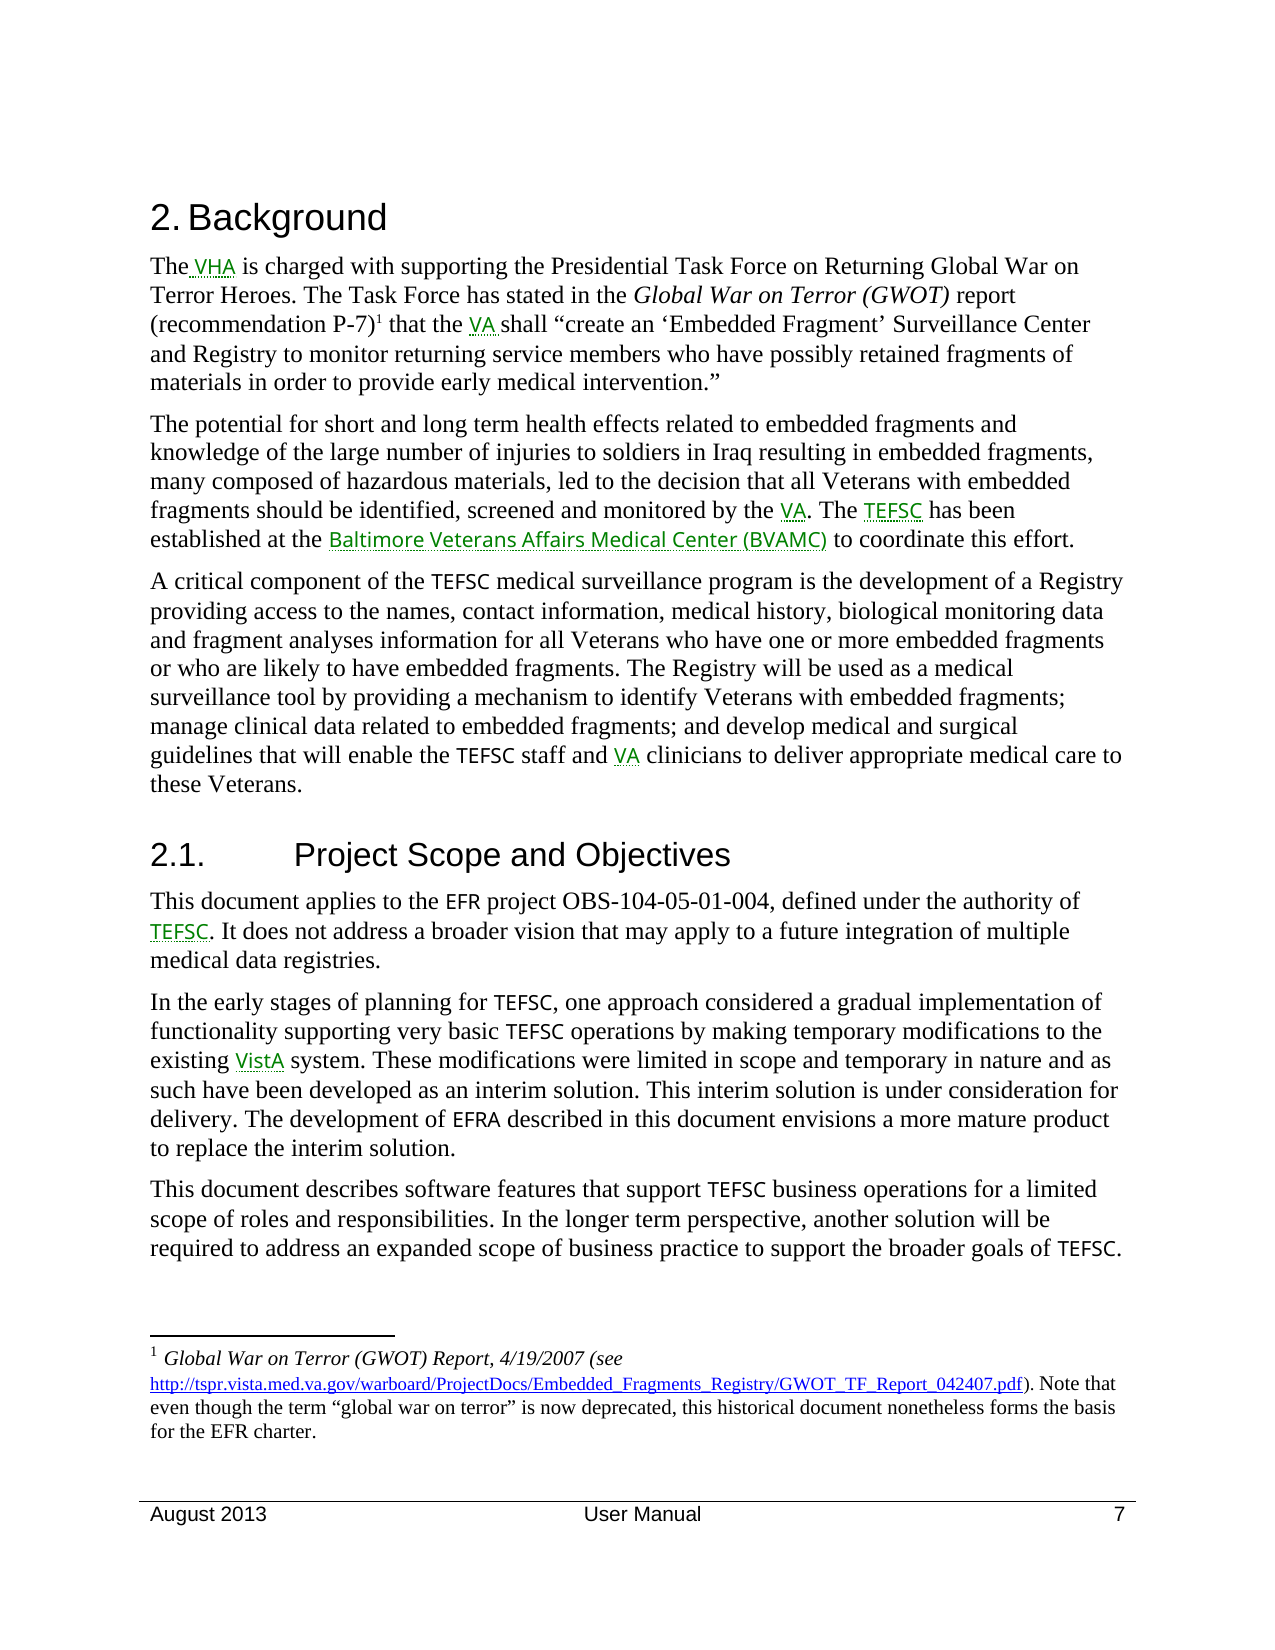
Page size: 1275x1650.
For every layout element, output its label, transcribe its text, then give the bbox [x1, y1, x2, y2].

subtitle Project Scope and Objectives [150, 835, 1125, 874]
text A critical component of the TEFSC medical surveillance program is the development of a Registry providing access to the names, contact information, medical history, biological monitoring data and fragment analyses information for all Veterans who have one or more embedded fragments or who are likely to have embedded fragments. The Registry will be used as a medical surveillance tool by providing a mechanism to identify Veterans with embedded fragments; manage clinical data related to embedded fragments; and develop medical and surgical guidelines that will enable the TEFSC staff and VA clinicians to deliver appropriate medical care to these Veterans. [150, 566, 1125, 798]
text In the early stages of planning for TEFSC, one approach considered a gradual implementation of functionality supporting very basic TEFSC operations by making temporary modifications to the existing VistA system. These modifications were limited in scope and temporary in nature and as such have been developed as an interim solution. This interim solution is under consideration for delivery. The development of EFRA described in this document envisions a more mature product to replace the interim solution. [150, 987, 1125, 1162]
subtitle Background [150, 195, 1125, 238]
text This document describes software features that support TEFSC business operations for a limited scope of roles and responsibilities. In the longer term perspective, another solution will be required to address an expanded scope of business practice to support the broader goals of TEFSC. [150, 1174, 1125, 1262]
text The VHA is charged with supporting the Presidential Task Force on Returning Global War on Terror Heroes. The Task Force has stated in the Global War on Terror (GWOT) report (recommendation P-7) that the VA shall “create an ‘Embedded Fragment’ Surveillance Center and Registry to monitor returning service members who have possibly retained fragments of materials in order to provide early medical intervention.” [150, 251, 1125, 396]
text The potential for short and long term health effects related to embedded fragments and knowledge of the large number of injuries to soldiers in Iraq resulting in embedded fragments, many composed of hazardous materials, led to the decision that all Veterans with embedded fragments should be identified, screened and monitored by the VA. The TEFSC has been established at the Baltimore Veterans Affairs Medical Center (BVAMC) to coordinate this effort. [150, 409, 1125, 554]
text This document applies to the EFR project OBS-104-05-01-004, defined under the authority of TEFSC. It does not address a broader vision that may apply to a future integration of multiple medical data registries. [150, 886, 1125, 974]
